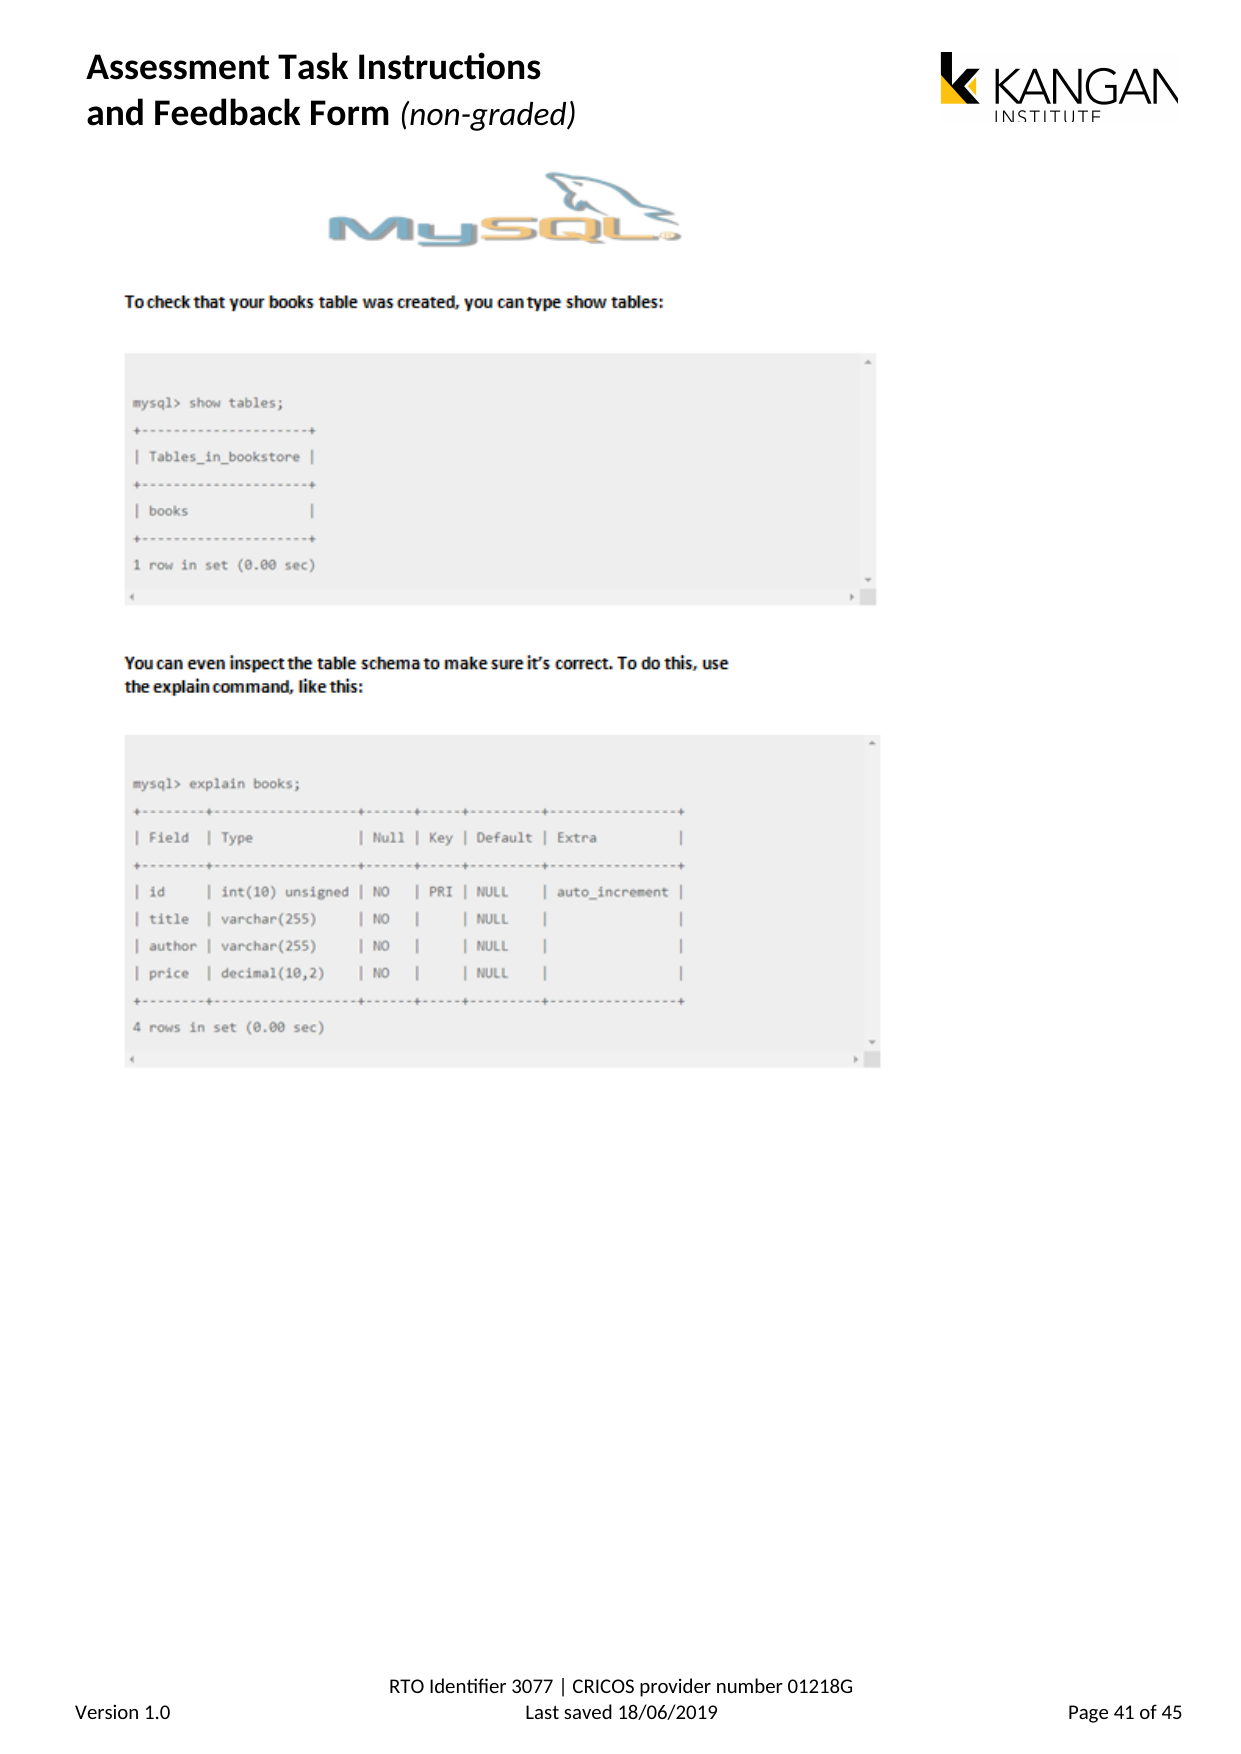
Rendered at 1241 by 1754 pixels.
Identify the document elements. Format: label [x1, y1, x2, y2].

picture [75, 155, 937, 1123]
picture [940, 52, 1178, 122]
